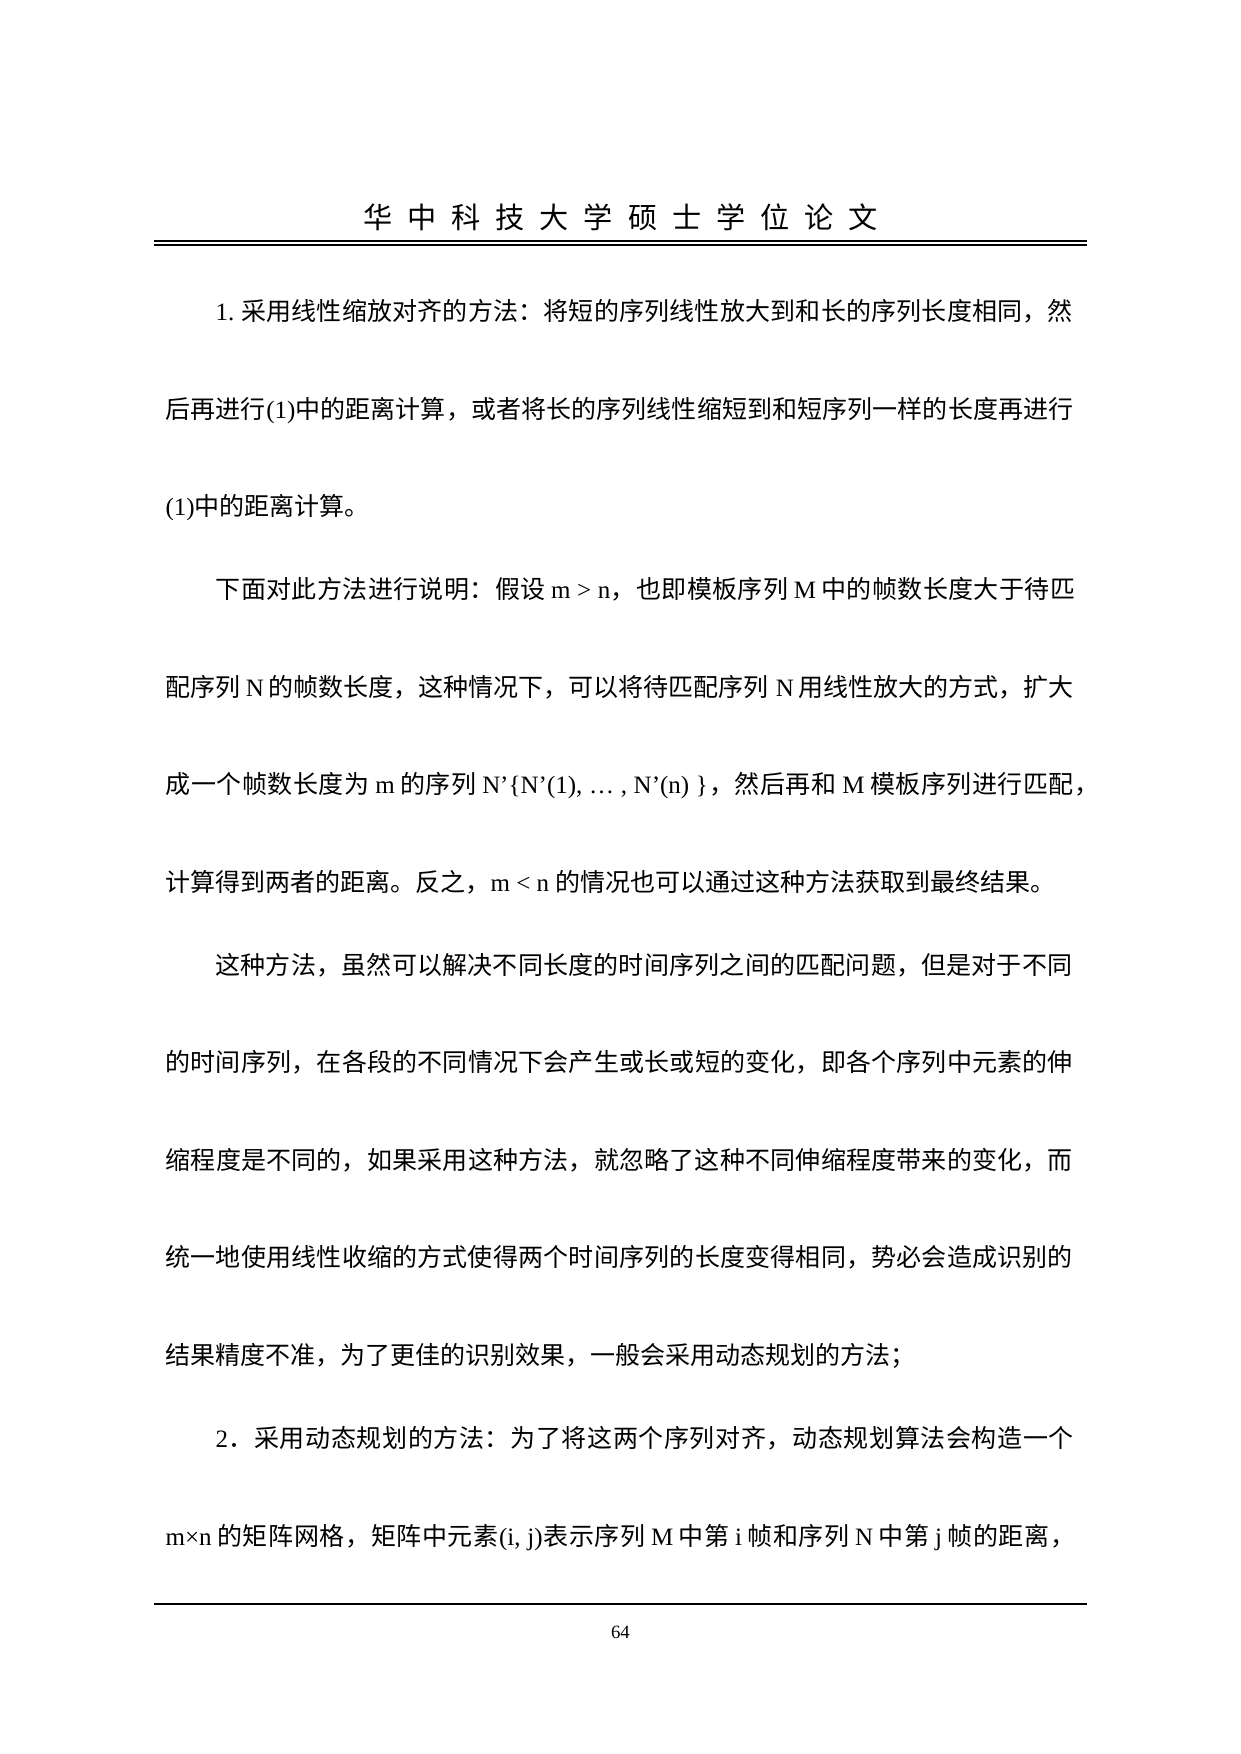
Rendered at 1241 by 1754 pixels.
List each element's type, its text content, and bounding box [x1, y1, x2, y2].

text 下面对此方法进行说明：假设m > n，也即模板序列M中的帧数长度大于待匹配序列N的帧数长度，这种情况下，可以将待匹配序列N用线性放大的方式，扩大成一个帧数长度为m的序列N’{N’(1), … , N’(n) }，然后再和M模板序列进行匹配，计算得到两者的距离。反之，m < n 的情况也可以通过这种方法获取到最终结果。 [165, 555, 1075, 913]
text 1. 采用线性缩放对齐的方法：将短的序列线性放大到和长的序列长度相同，然后再进行(1)中的距离计算，或者将长的序列线性缩短到和短序列一样的长度再进行(1)中的距离计算。 [165, 277, 1075, 537]
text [165, 1404, 1075, 1567]
text 这种方法，虽然可以解决不同长度的时间序列之间的匹配问题，但是对于不同的时间序列，在各段的不同情况下会产生或长或短的变化，即各个序列中元素的伸缩程度是不同的，如果采用这种方法，就忽略了这种不同伸缩程度带来的变化，而统一地使用线性收缩的方式使得两个时间序列的长度变得相同，势必会造成识别的结果精度不准，为了更佳的识别效果，一般会采用动态规划的方法； [165, 931, 1075, 1386]
